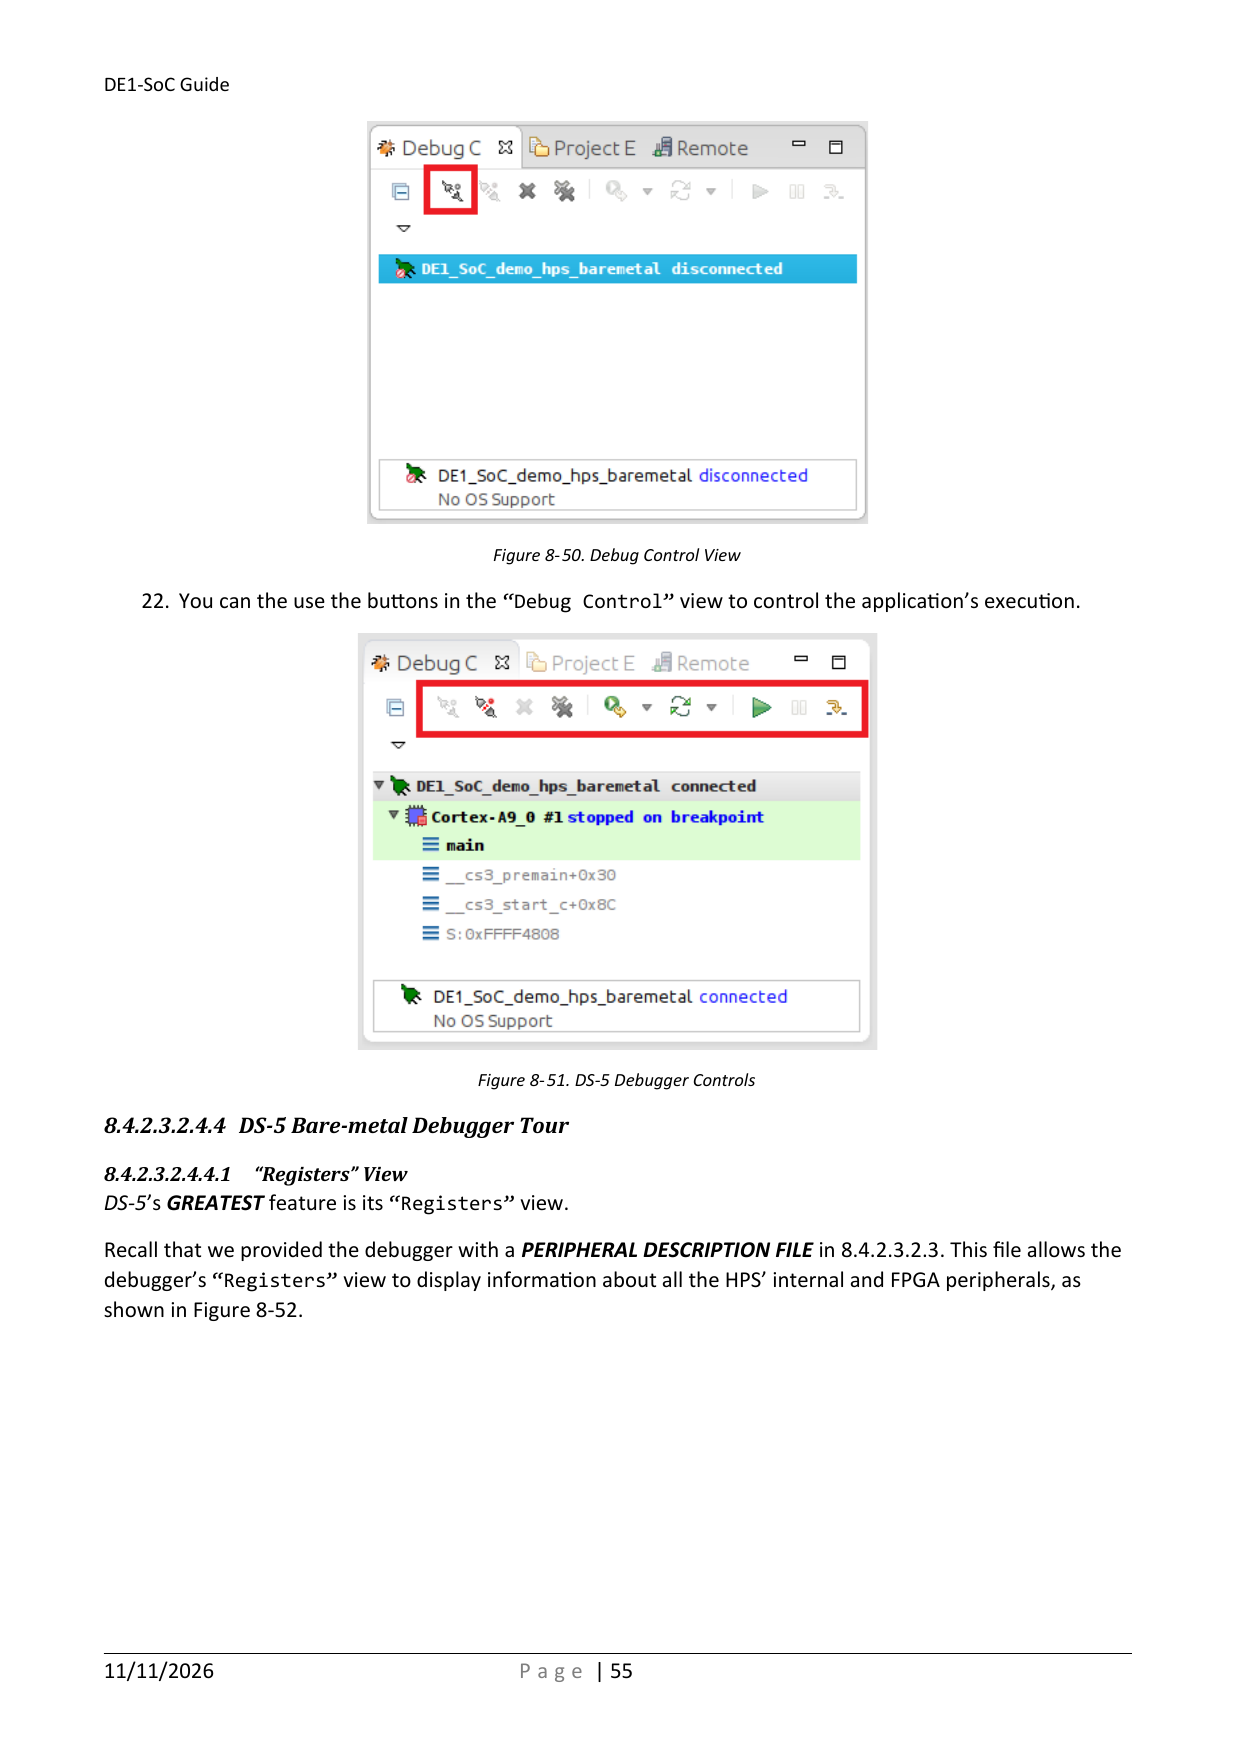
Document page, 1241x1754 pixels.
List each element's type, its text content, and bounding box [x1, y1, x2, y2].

picture [357, 633, 878, 1050]
list You can the use the buttons in the “Debug Control” view to control the application’s execution. [141, 586, 1132, 614]
text DS-5’s greatest feature is its “Registers” view. [103, 1188, 1132, 1216]
subtitle DS-5 Bare-metal Debugger Tour [103, 1112, 1132, 1139]
picture [367, 121, 869, 524]
subtitle “Registers” View [103, 1162, 1132, 1186]
